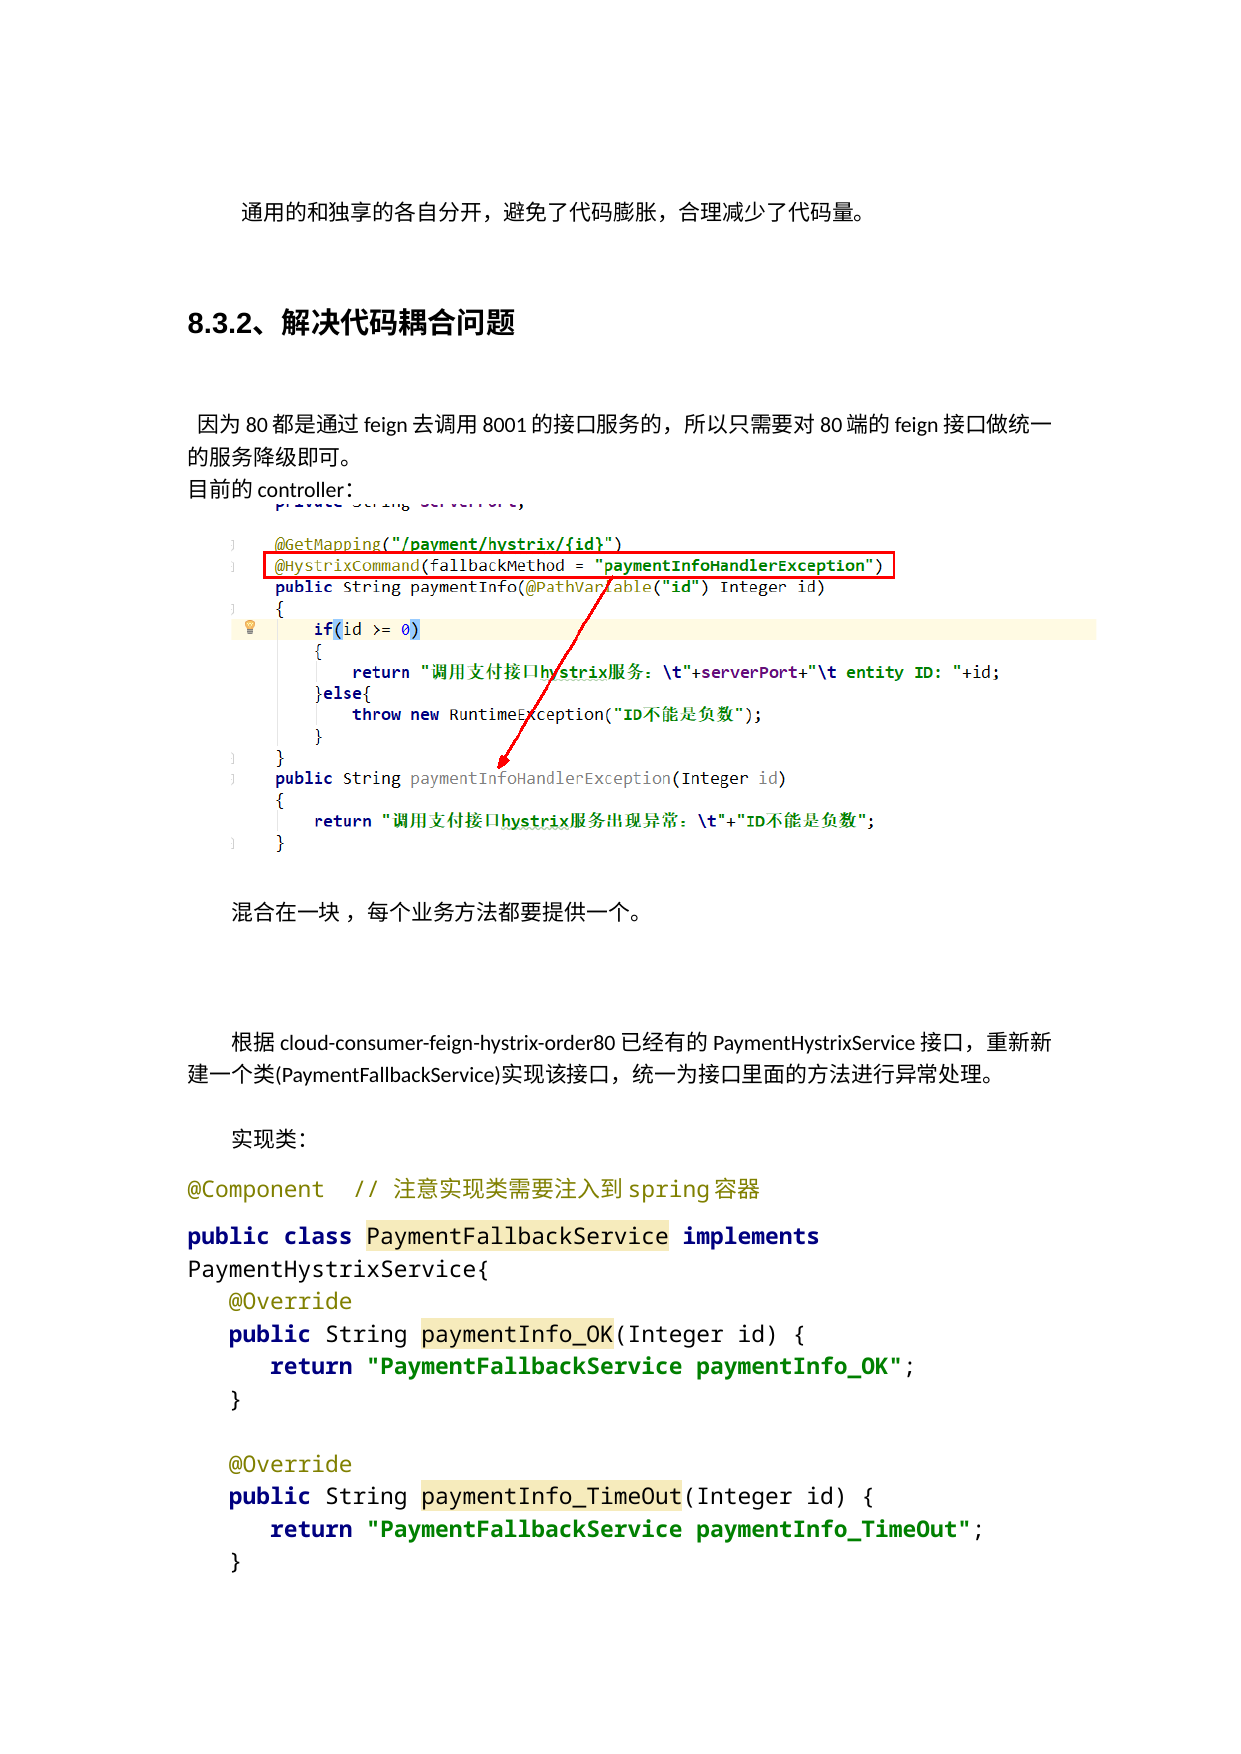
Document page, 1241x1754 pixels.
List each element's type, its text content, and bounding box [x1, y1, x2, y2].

text @Override [187, 1284, 1053, 1317]
text public class PaymentFallbackService implements PaymentHystrixService{ [187, 1219, 1053, 1284]
text return "PaymentFallbackService paymentInfo_OK"; [187, 1349, 1053, 1382]
text @Override [187, 1447, 1053, 1479]
text } [187, 1382, 1053, 1414]
list 混合在一块 ，每个业务方法都要提供一个。 [187, 894, 1053, 927]
text public String paymentInfo_TimeOut(Integer id) { [187, 1479, 1053, 1512]
text return "PaymentFallbackService paymentInfo_TimeOut"; [187, 1512, 1053, 1544]
picture [231, 504, 1097, 856]
text } [187, 1544, 1053, 1577]
text 实现类： [187, 1122, 1053, 1154]
text 根据cloud-consumer-feign-hystrix-order80已经有的PaymentHystrixService接口，重新新建一个类(PaymentFallbackService)实现该接口，统一为接口里面的方法进行异常处理。 [187, 1024, 1053, 1089]
list 目前的controller： [187, 472, 1053, 504]
text 通用的和独享的各自分开，避免了代码膨胀，合理减少了代码量。 [187, 194, 1053, 227]
list 因为80都是通过feign去调用8001的接口服务的，所以只需要对80端的feign接口做统一的服务降级即可。 [187, 407, 1053, 472]
text public String paymentInfo_OK(Integer id) { [187, 1317, 1053, 1349]
text @Component // 注意实现类需要注入到spring容器 [187, 1154, 1053, 1219]
subtitle 解决代码耦合问题 [187, 289, 1053, 354]
